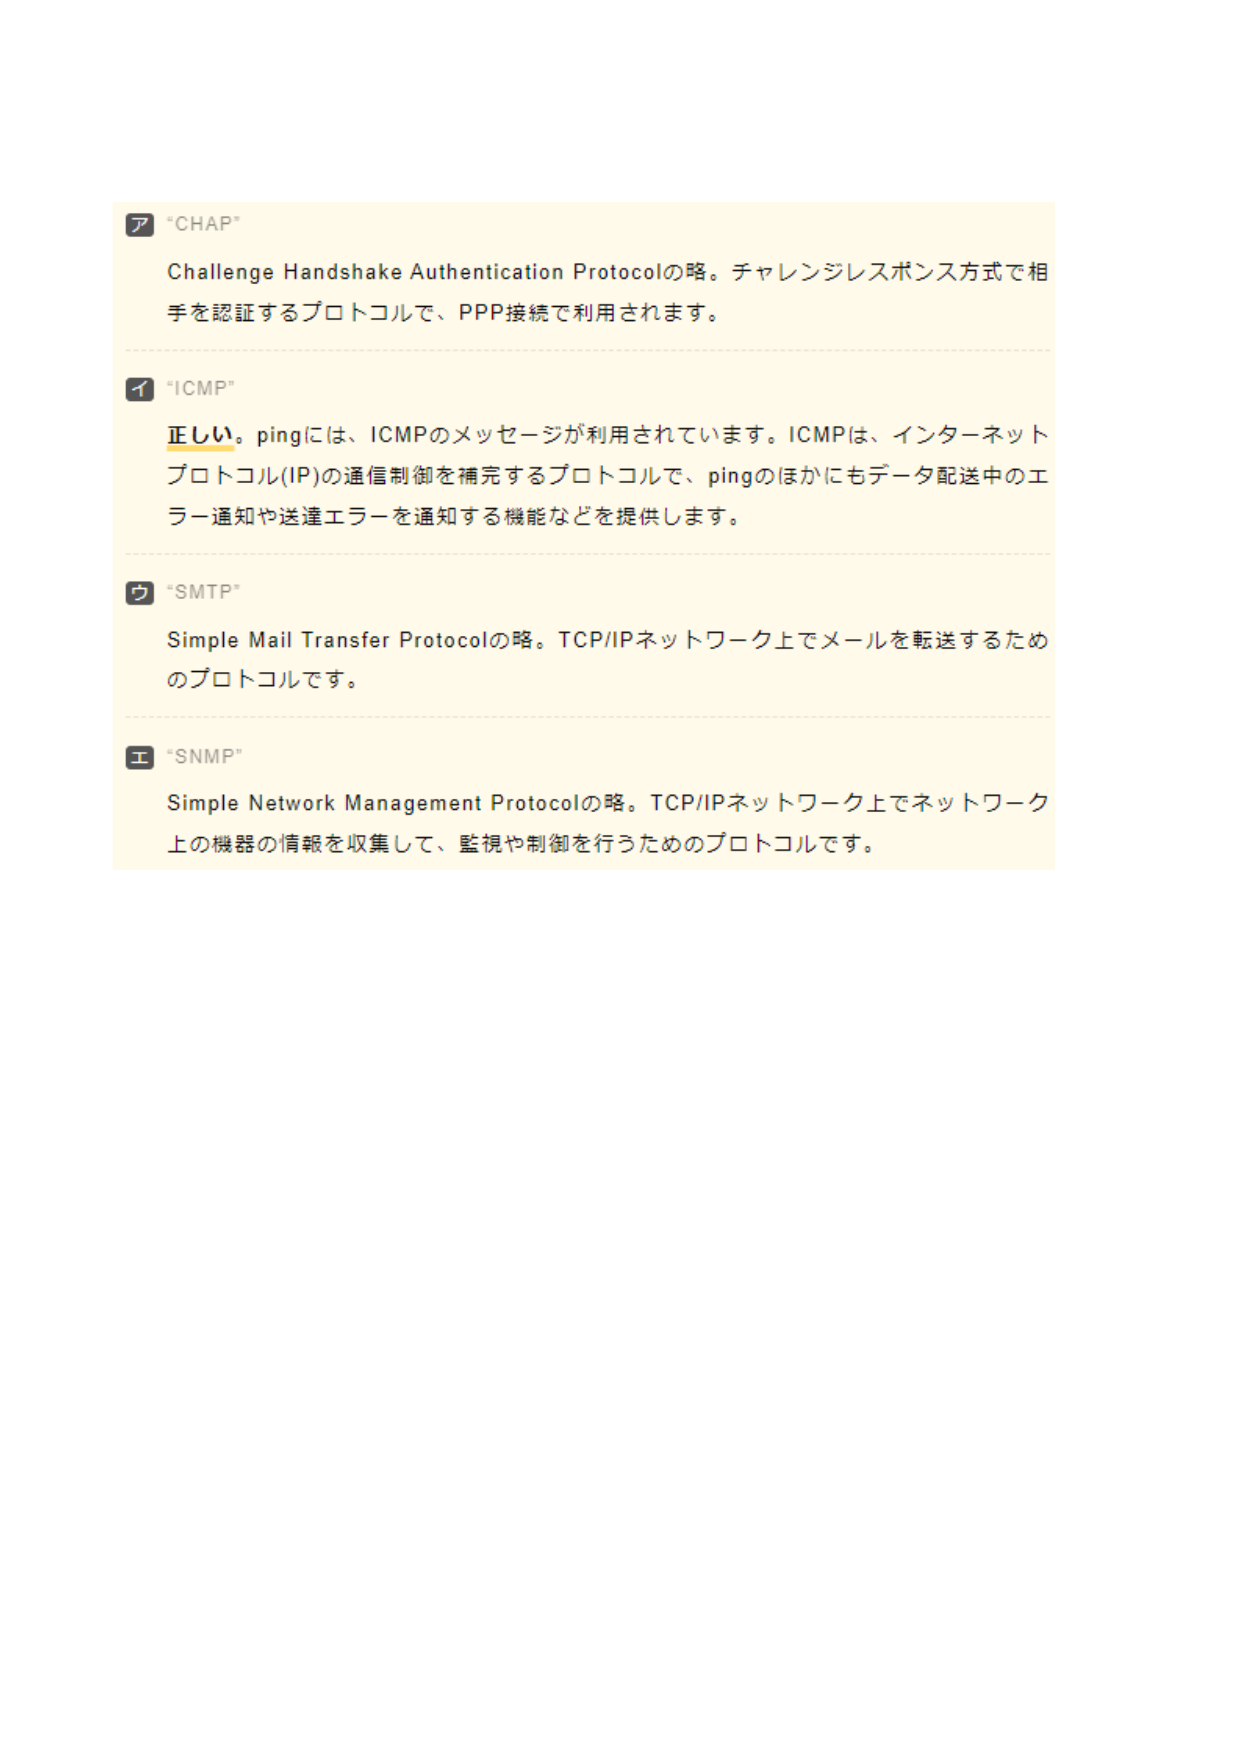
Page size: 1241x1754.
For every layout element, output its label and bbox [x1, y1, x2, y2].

picture [112, 202, 1055, 870]
